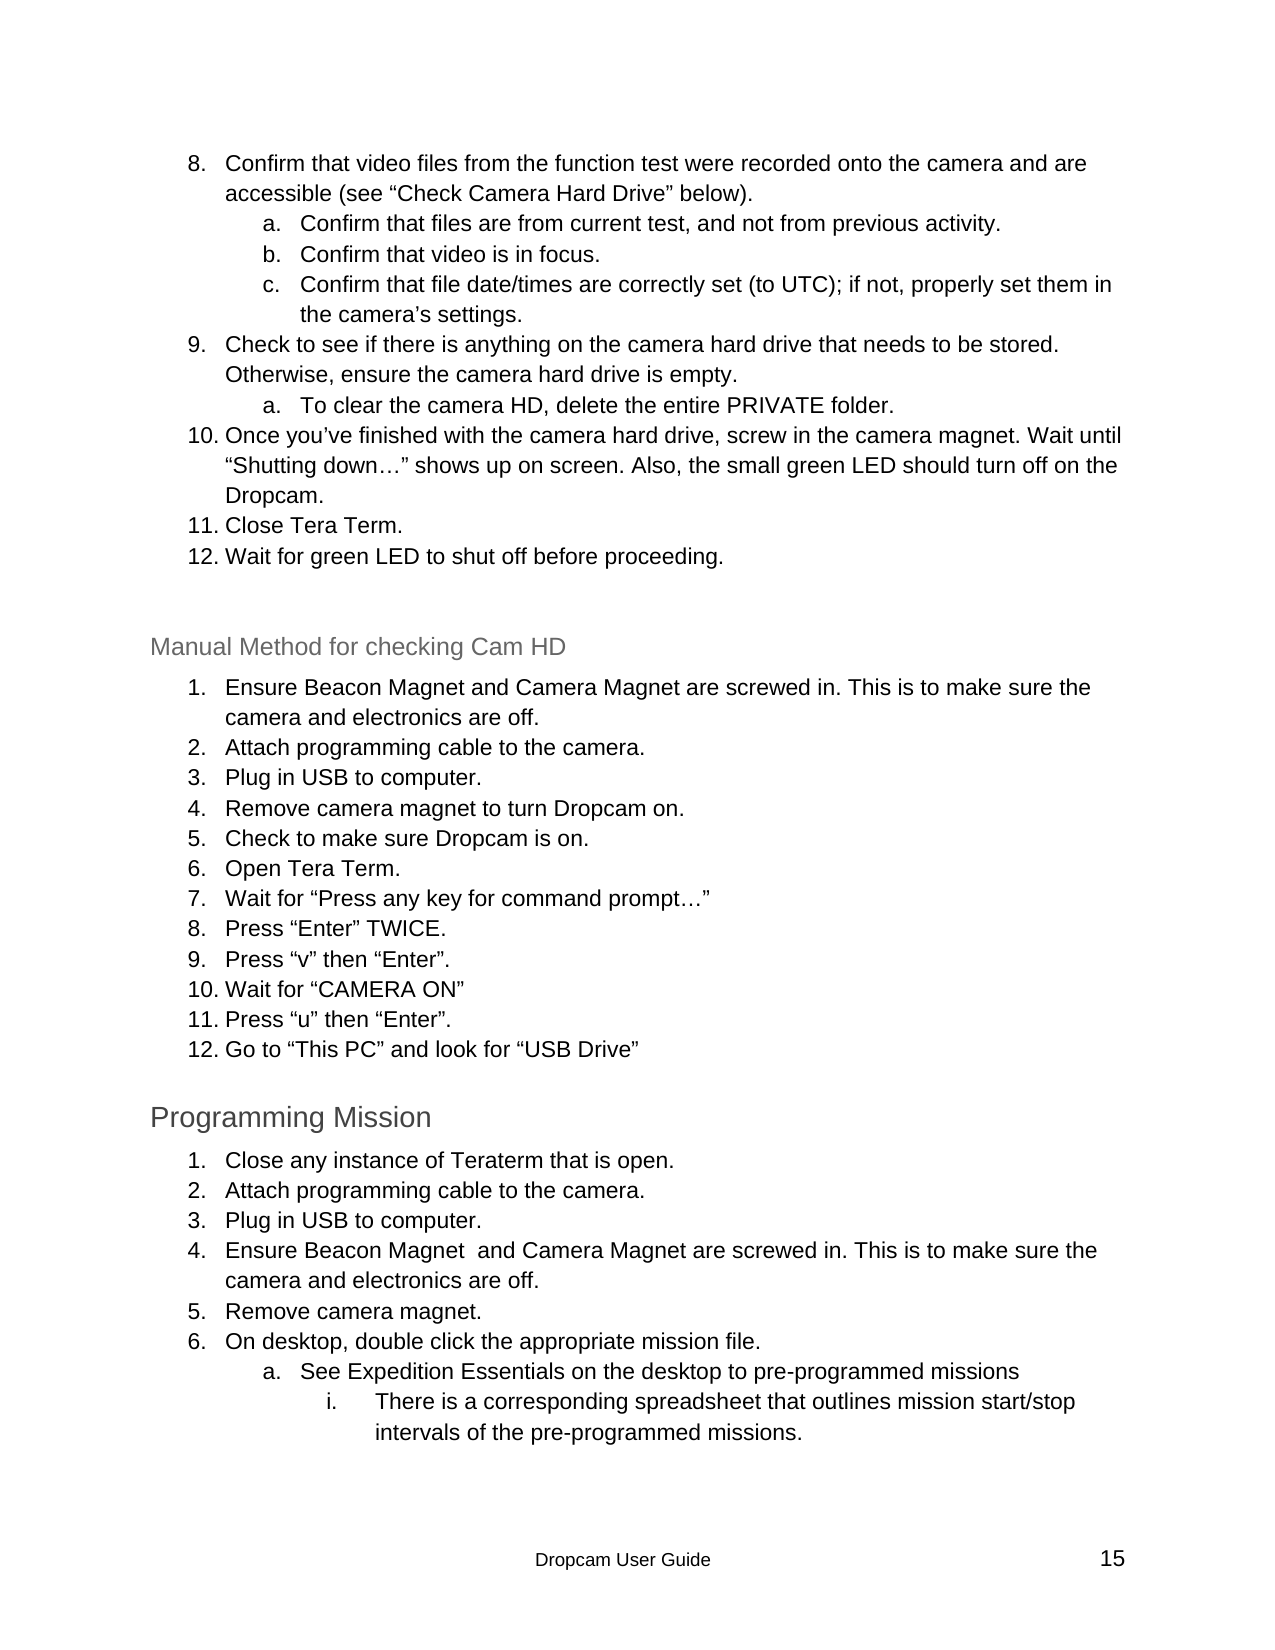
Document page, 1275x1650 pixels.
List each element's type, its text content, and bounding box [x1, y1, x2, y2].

list Remove camera magnet to turn Dropcam on. [187, 794, 1125, 821]
list Go to “This PC” and look for “USB Drive” [187, 1036, 1125, 1062]
list Confirm that video files from the function test were recorded onto the camera and are accessible (see “Check Camera Hard Drive” below). [187, 150, 1125, 207]
list There is a corresponding spreadsheet that outlines mission start/stop intervals of the pre-programmed missions. [337, 1388, 1125, 1445]
list Wait for “CAMERA ON” [187, 976, 1125, 1002]
list Press “Enter” TWICE. [187, 915, 1125, 942]
list Press “u” then “Enter”. [187, 1006, 1125, 1032]
list Ensure Beacon Magnet and Camera Magnet are screwed in. This is to make sure the camera and electronics are off. [187, 1237, 1125, 1294]
list Press “v” then “Enter”. [187, 946, 1125, 972]
list Confirm that file date/times are correctly set (to UTC); if not, properly set them in the camera’s settings. [262, 271, 1125, 327]
list Attach programming cable to the camera. [187, 734, 1125, 760]
list Plug in USB to computer. [187, 1207, 1125, 1233]
list Wait for green LED to shut off before proceeding. [187, 543, 1125, 569]
list See Expedition Essentials on the desktop to pre-programmed missions [262, 1358, 1125, 1384]
list On desktop, double click the appropriate mission file. [187, 1328, 1125, 1354]
list To clear the camera HD, delete the entire PRIVATE folder. [262, 392, 1125, 418]
list Plug in USB to computer. [187, 764, 1125, 791]
list Once you’ve finished with the camera hard drive, screw in the camera magnet. Wait until “Shutting down…” shows up on screen. Also, the small green LED should turn off on the Dropcam. [187, 422, 1125, 509]
list Attach programming cable to the camera. [187, 1177, 1125, 1203]
list Close Tera Term. [187, 512, 1125, 539]
list Close any instance of Teraterm that is open. [187, 1147, 1125, 1173]
list Open Tera Term. [187, 855, 1125, 881]
list Remove camera magnet. [187, 1298, 1125, 1324]
list Wait for “Press any key for command prompt…” [187, 885, 1125, 911]
list Confirm that video is in focus. [262, 241, 1125, 267]
list Ensure Beacon Magnet and Camera Magnet are screwed in. This is to make sure the camera and electronics are off. [187, 674, 1125, 730]
subtitle Programming Mission [150, 1100, 1125, 1133]
subtitle Manual Method for checking Cam HD [150, 632, 1125, 661]
list Confirm that files are from current test, and not from previous activity. [262, 210, 1125, 237]
list Check to see if there is anything on the camera hard drive that needs to be stored. Otherwise, ensure the camera hard drive is empty. [187, 331, 1125, 388]
list Check to make sure Dropcam is on. [187, 825, 1125, 851]
